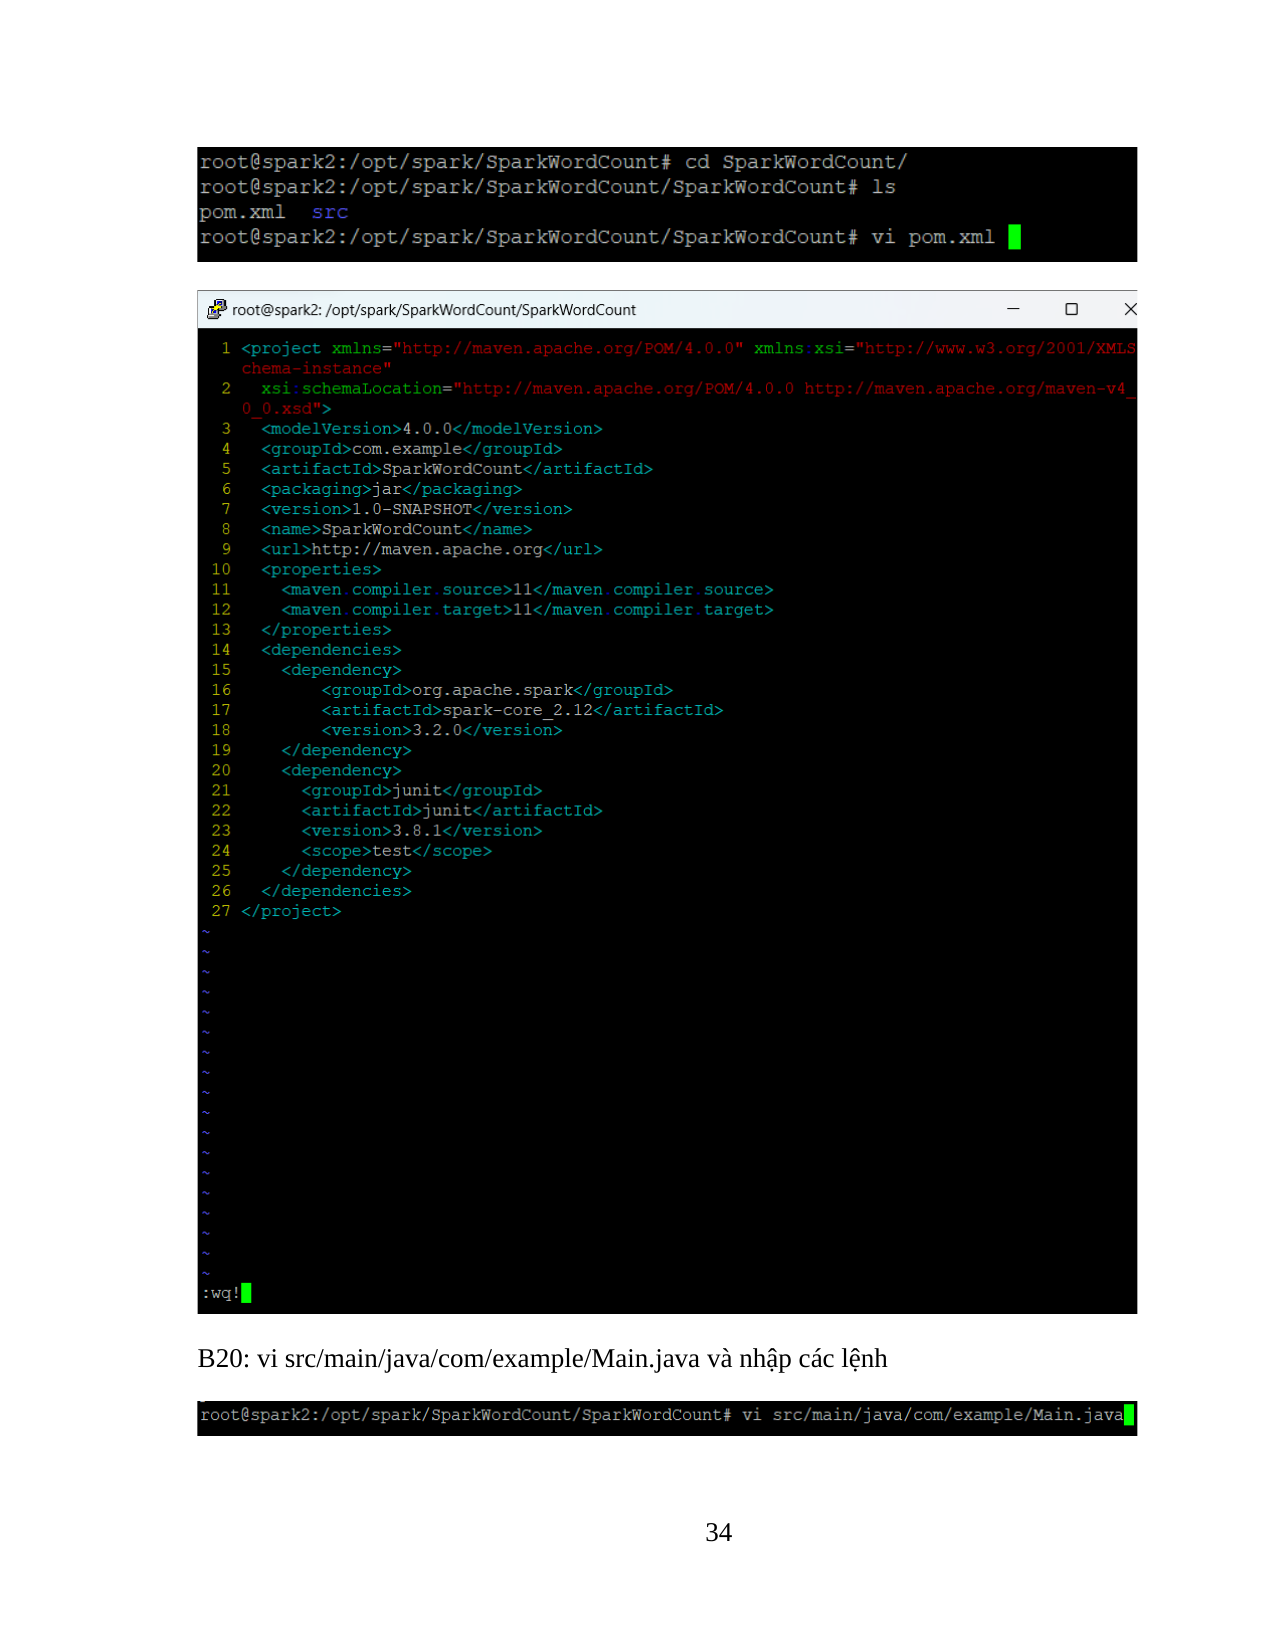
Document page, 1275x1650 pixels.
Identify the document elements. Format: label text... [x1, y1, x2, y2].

picture [197, 290, 1138, 1314]
picture [197, 1401, 1138, 1436]
picture [197, 147, 1138, 262]
text B20: vi src/main/java/com/example/Main.java và nhập các lệnh [197, 1342, 1113, 1373]
